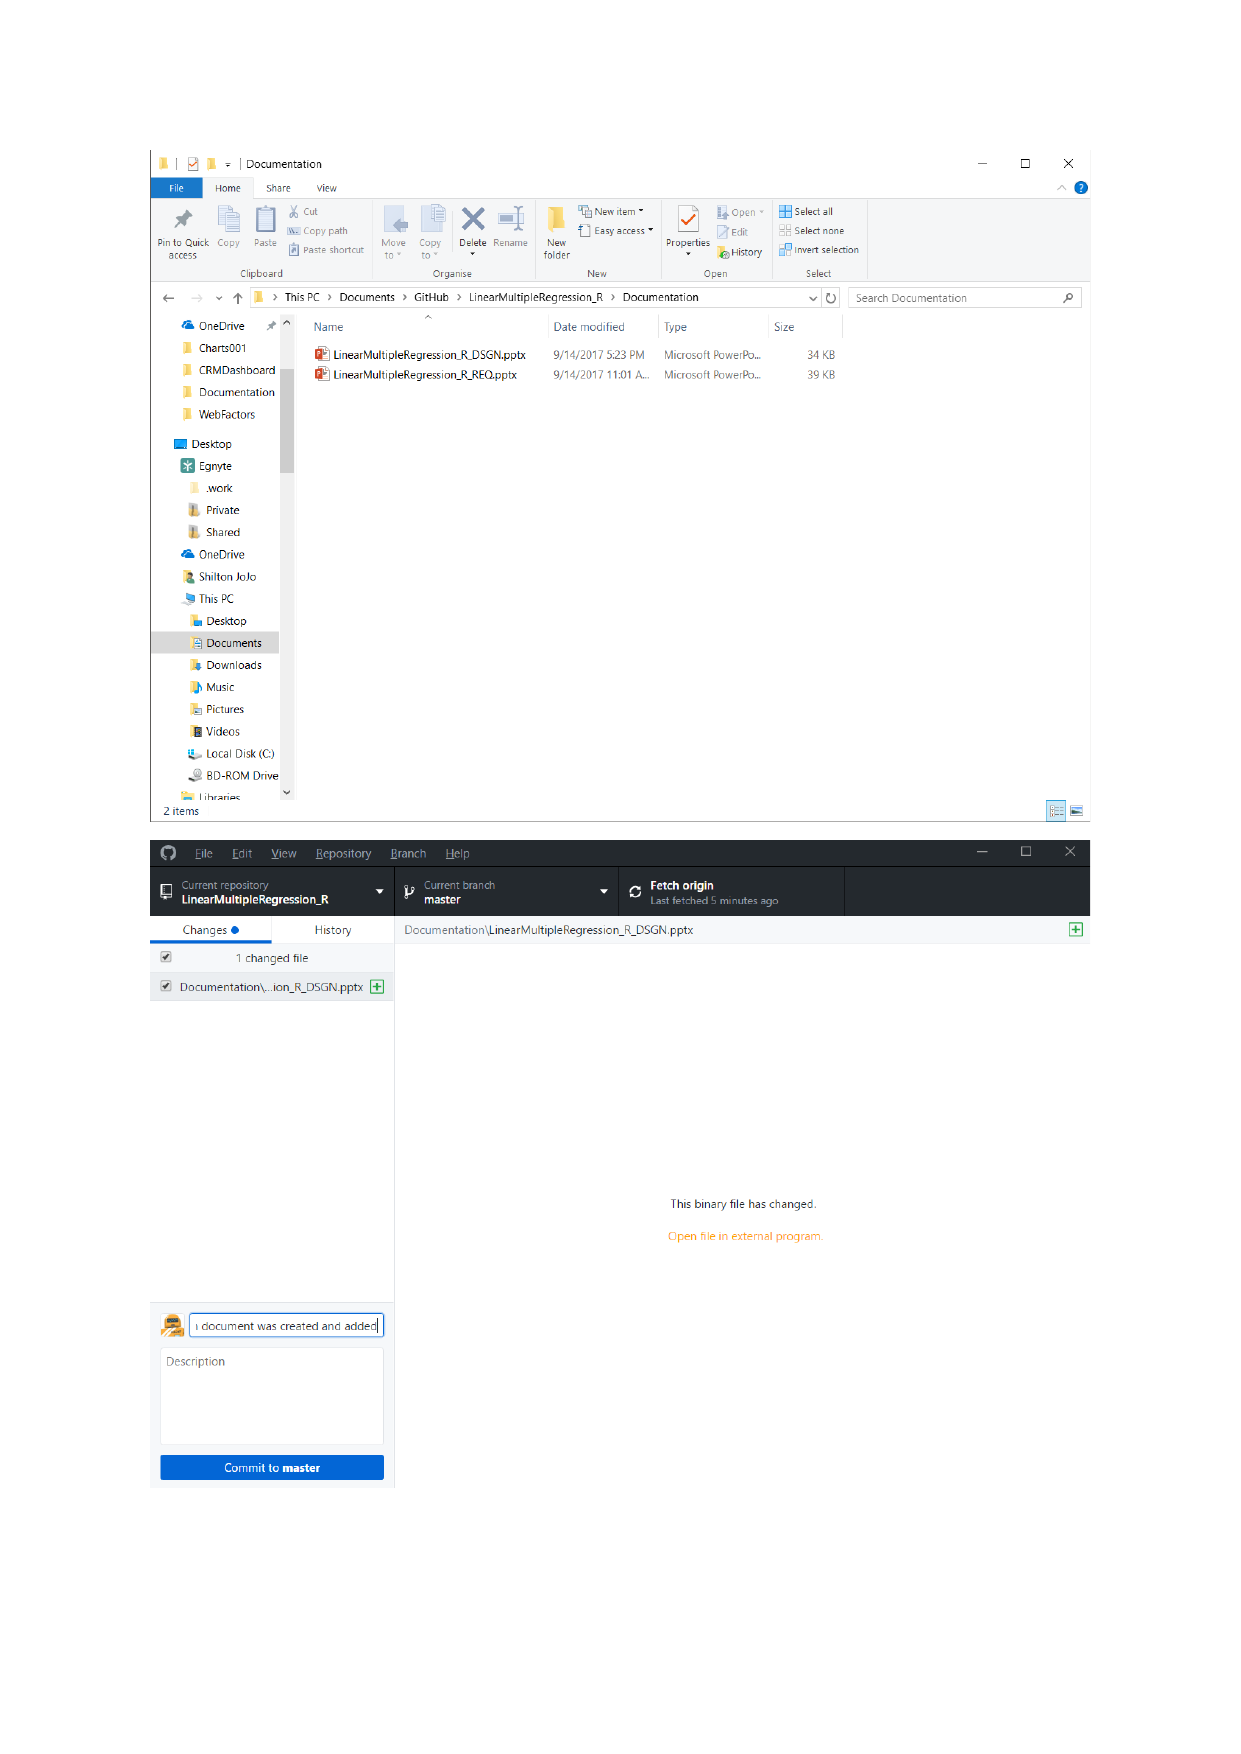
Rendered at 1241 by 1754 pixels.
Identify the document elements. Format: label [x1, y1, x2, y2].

picture [150, 840, 1091, 1488]
picture [150, 150, 1091, 822]
